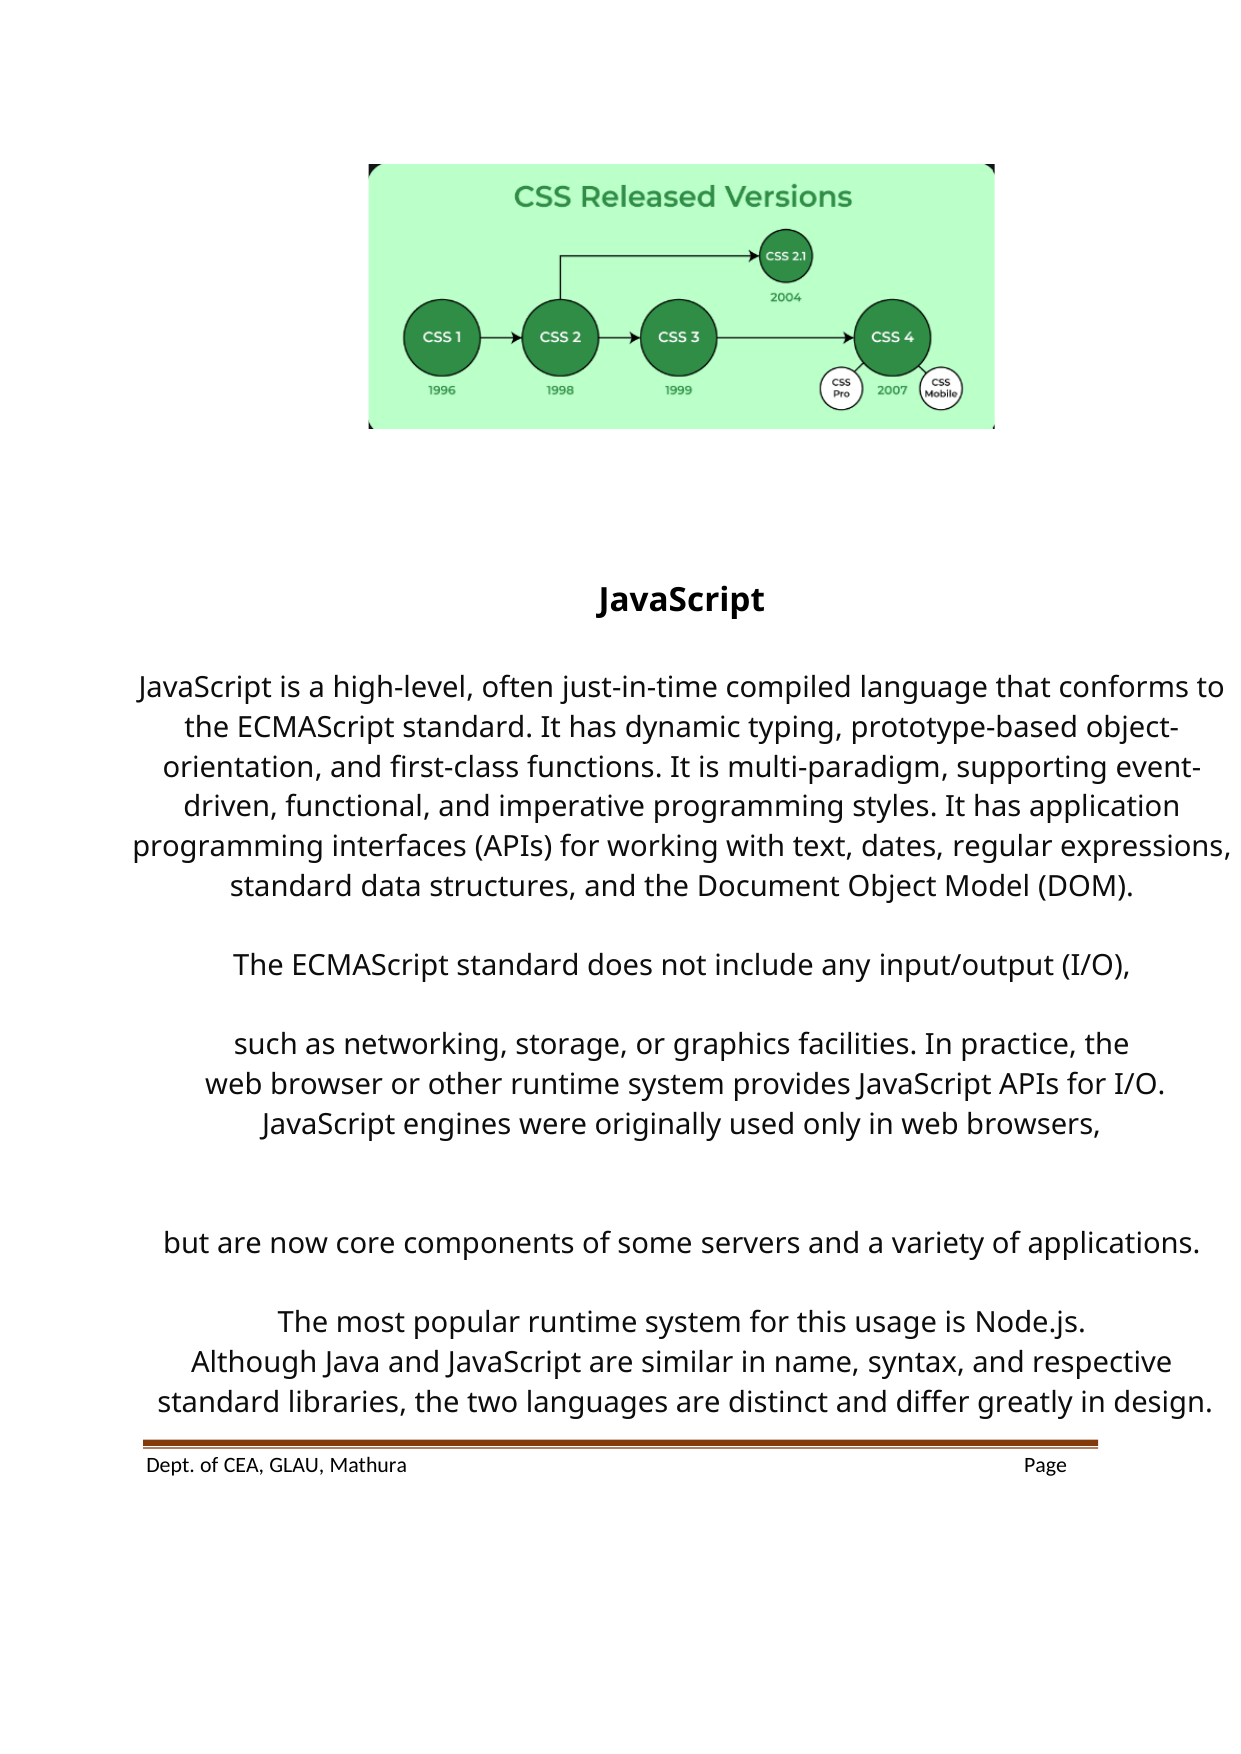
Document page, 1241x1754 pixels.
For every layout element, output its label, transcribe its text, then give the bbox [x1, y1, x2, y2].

text standard libraries, the two languages are distinct and differ greatly in design. [123, 1381, 1240, 1421]
picture [368, 164, 995, 429]
text such as networking, storage, or graphics facilities. In practice, the [123, 1024, 1240, 1063]
text The most popular runtime system for this usage is Node.js. [123, 1301, 1240, 1341]
text web browser or other runtime system provides JavaScript APIs for I/O. [123, 1063, 1240, 1103]
text JavaScript engines were originally used only in web browsers, [123, 1103, 1240, 1143]
text The ECMAScript standard does not include any input/output (I/O), [123, 944, 1240, 984]
text JavaScript [123, 576, 1240, 621]
text JavaScript is a high-level, often just-in-time compiled language that conforms to the ECMAScript standard. It has dynamic typing, prototype-based object-orientation, and first-class functions. It is multi-paradigm, supporting event-driven, functional, and imperative programming styles. It has application programming interfaces (APIs) for working with text, dates, regular expressions, standard data structures, and the Document Object Model (DOM). [123, 666, 1240, 904]
text but are now core components of some servers and a variety of applications. [123, 1222, 1240, 1262]
text Although Java and JavaScript are similar in name, syntax, and respective [123, 1341, 1240, 1381]
